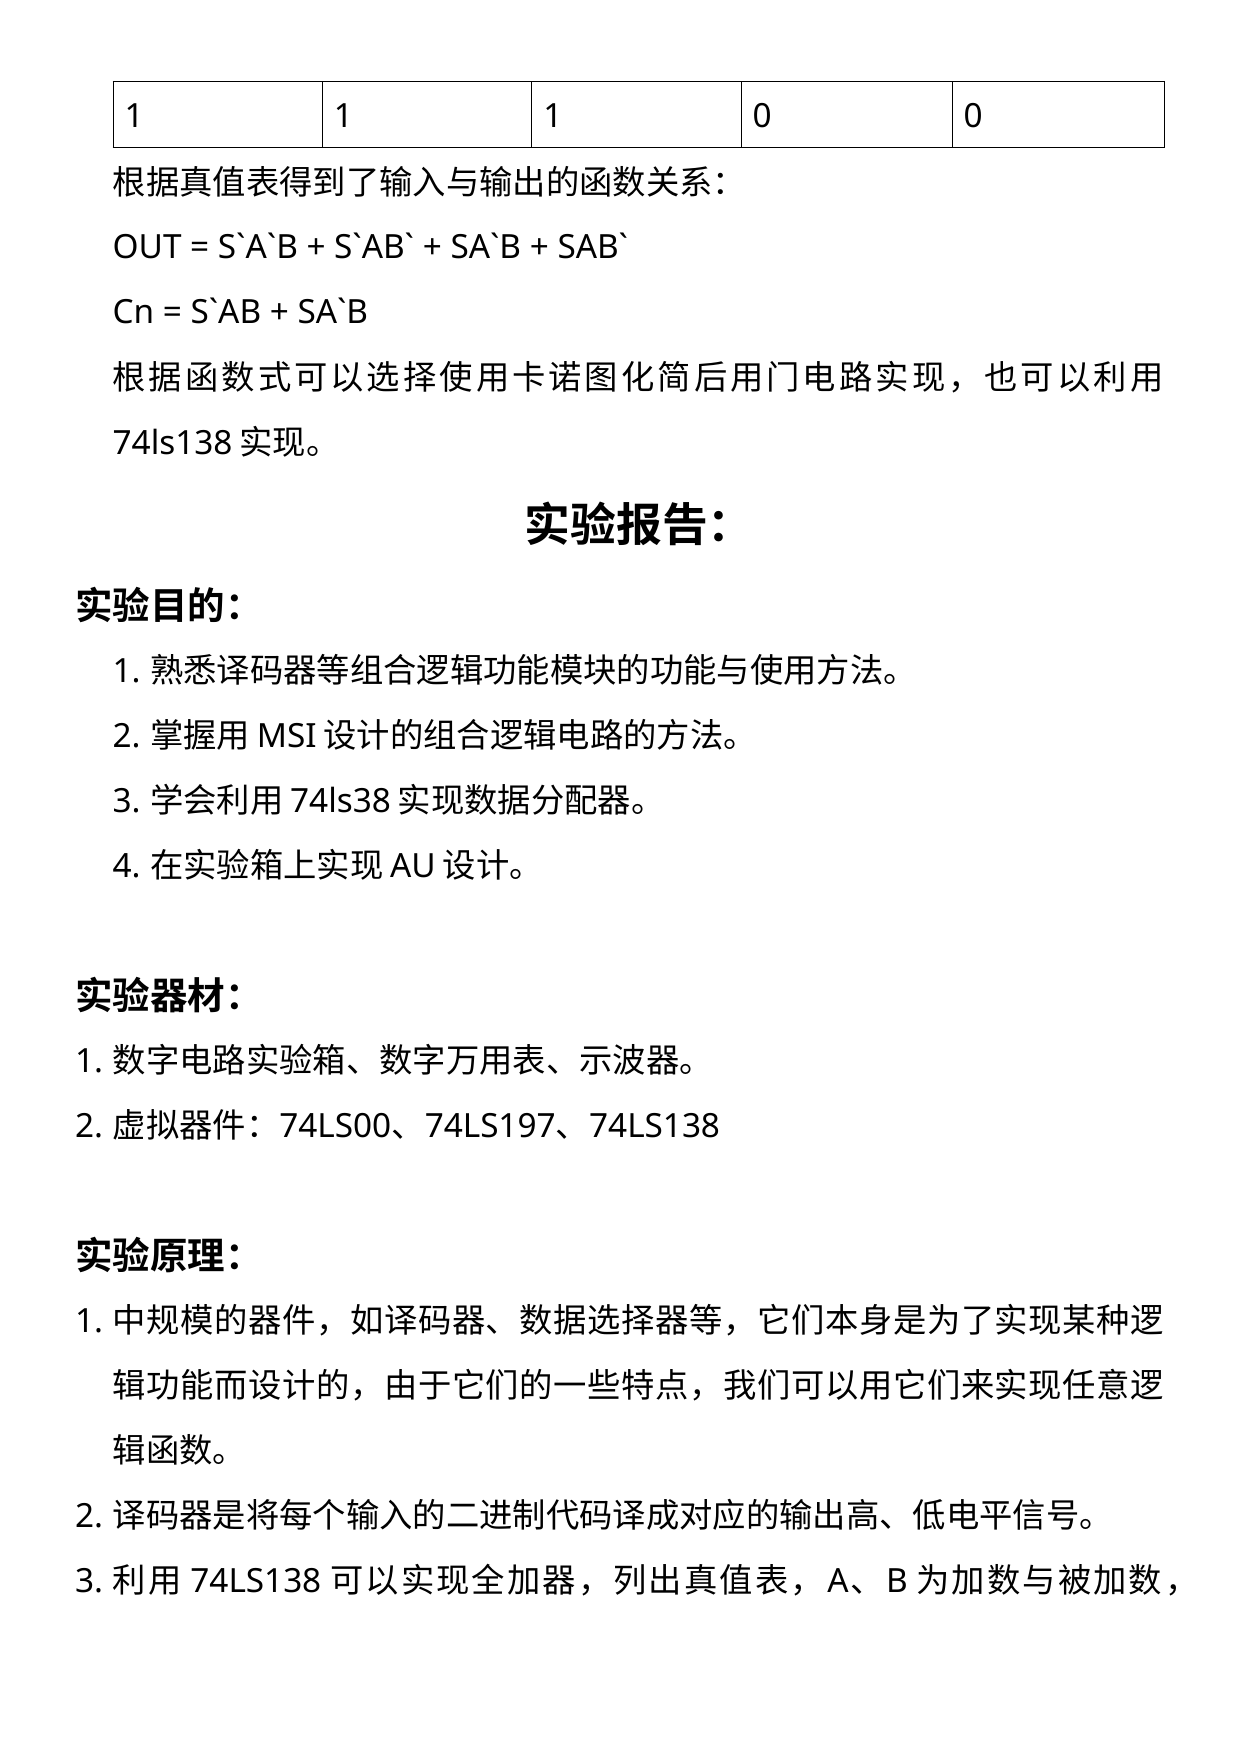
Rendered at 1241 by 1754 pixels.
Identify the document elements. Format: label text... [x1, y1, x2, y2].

list 虚拟器件：74LS00、74LS197、74LS138 [75, 1090, 1165, 1155]
list OUT = S`A`B + S`AB` + SA`B + SAB` [112, 213, 1165, 278]
list 在实验箱上实现AU设计。 [112, 830, 1165, 895]
table_cell 1 [114, 82, 322, 147]
list 中规模的器件，如译码器、数据选择器等，它们本身是为了实现某种逻辑功能而设计的，由于它们的一些特点，我们可以用它们来实现任意逻辑函数。 [75, 1285, 1165, 1480]
list 根据真值表得到了输入与输出的函数关系： [112, 148, 1165, 213]
table_cell 0 [742, 82, 952, 147]
text 实验原理： [75, 1220, 1165, 1285]
list 学会利用74ls38实现数据分配器。 [112, 765, 1165, 830]
list 掌握用MSI设计的组合逻辑电路的方法。 [112, 700, 1165, 765]
list Cn = S`AB + SA`B [112, 278, 1165, 343]
list 根据函数式可以选择使用卡诺图化简后用门电路实现，也可以利用74ls138实现。 [112, 343, 1165, 473]
list 熟悉译码器等组合逻辑功能模块的功能与使用方法。 [112, 635, 1165, 700]
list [75, 1545, 1165, 1610]
table_cell 1 [323, 82, 531, 147]
text 实验器材： [75, 960, 1165, 1025]
table_cell 1 [532, 82, 741, 147]
list 译码器是将每个输入的二进制代码译成对应的输出高、低电平信号。 [75, 1480, 1165, 1545]
list 实验报告： [112, 473, 1165, 570]
list 数字电路实验箱、数字万用表、示波器。 [75, 1025, 1165, 1090]
text 实验目的： [75, 570, 1165, 635]
table_cell 0 [953, 82, 1164, 147]
